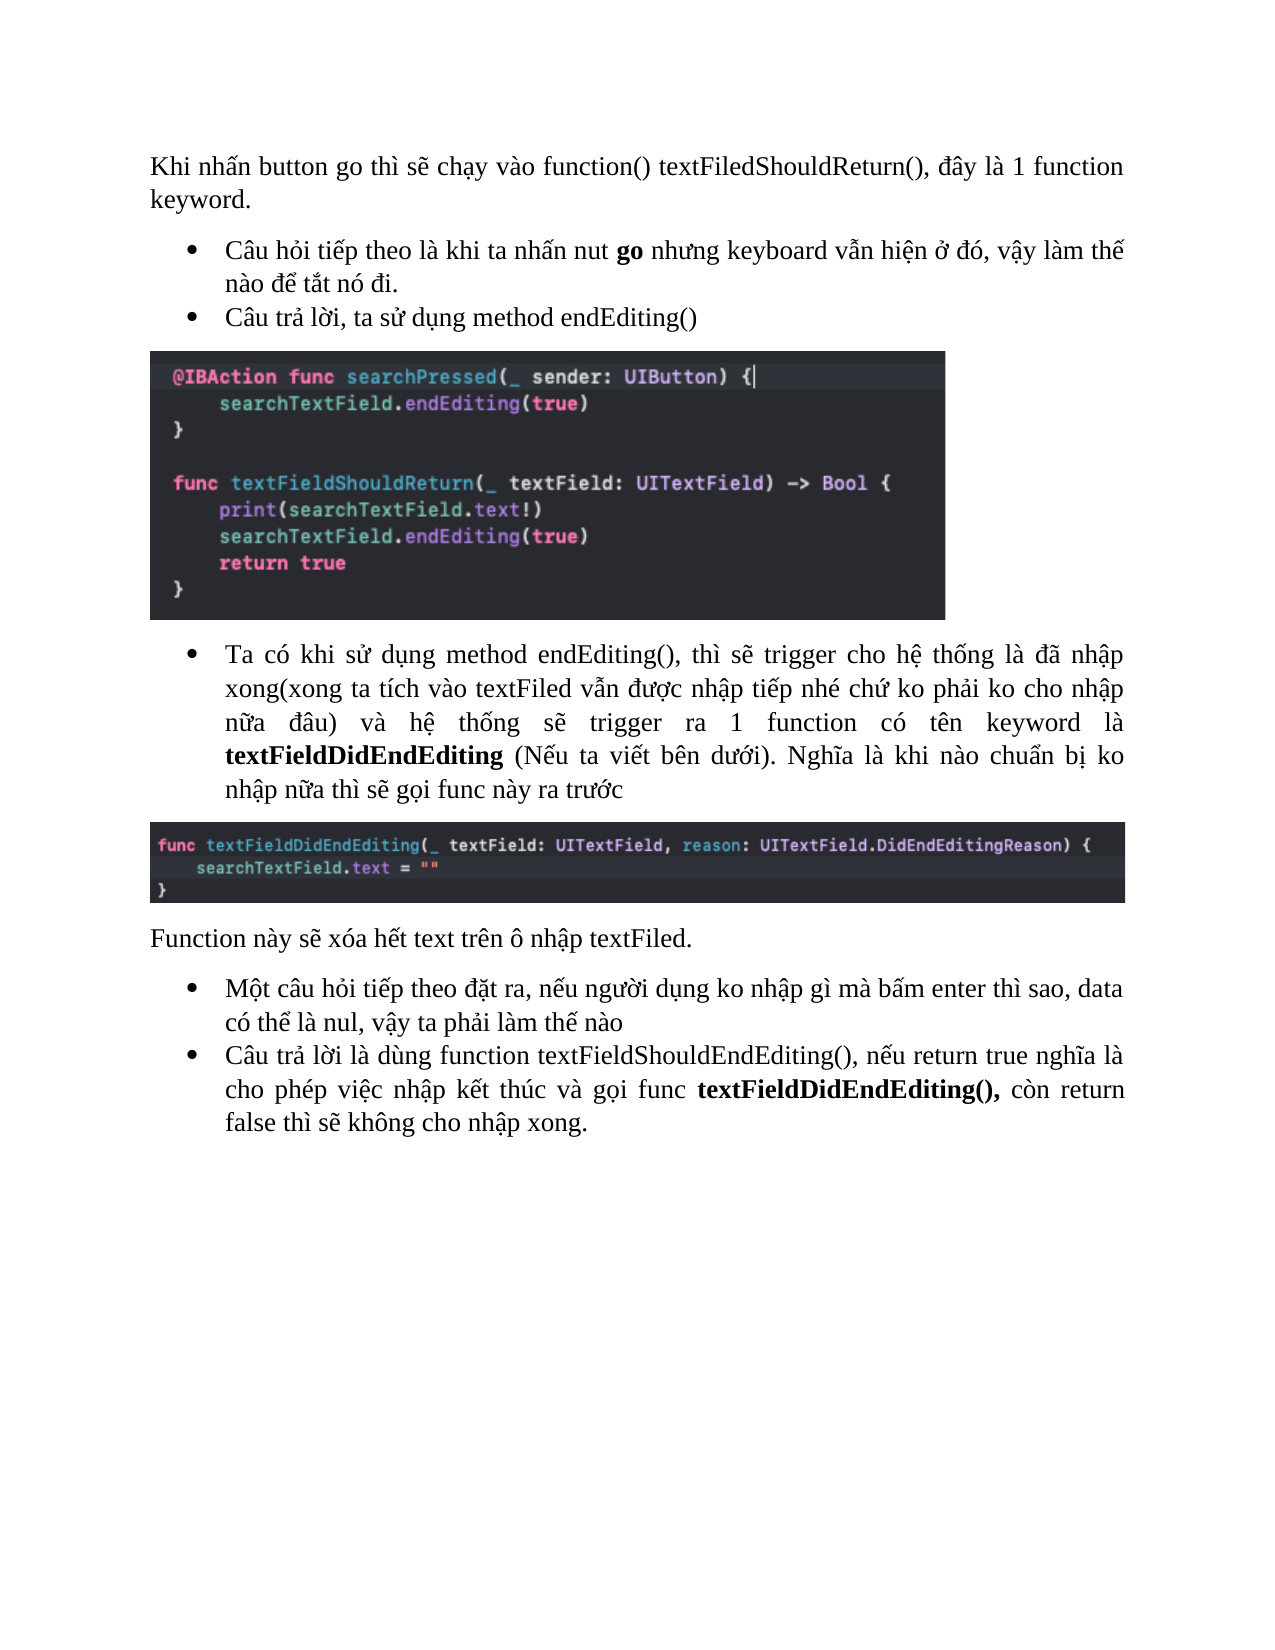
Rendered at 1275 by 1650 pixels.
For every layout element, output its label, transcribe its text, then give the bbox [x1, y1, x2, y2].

list Một câu hỏi tiếp theo đặt ra, nếu người dụng ko nhập gì mà bấm enter thì sao, data có thể là nul, vậy ta phải làm thế nào [187, 972, 1125, 1037]
text Function này sẽ xóa hết text trên ô nhập textFiled. [150, 922, 1125, 953]
text Khi nhấn button go thì sẽ chạy vào function() textFiledShouldReturn(), đây là 1 function keyword. [150, 150, 1125, 215]
list Câu trả lời là dùng function textFieldShouldEndEditing(), nếu return true nghĩa là cho phép việc nhập kết thúc và gọi func textFieldDidEndEditing(), còn return false thì sẽ không cho nhập xong. [187, 1039, 1125, 1137]
list Câu trả lời, ta sử dụng method endEditing() [187, 301, 1125, 332]
picture [150, 351, 946, 620]
list Ta có khi sử dụng method endEditing(), thì sẽ trigger cho hệ thống là đã nhập xong(xong ta tích vào textFiled vẫn được nhập tiếp nhé chứ ko phải ko cho nhập nữa đâu) và hệ thống sẽ trigger ra 1 function có tên keyword là textFieldDidEndEditing (Nếu ta viết bên dưới). Nghĩa là khi nào chuẩn bị ko nhập nữa thì sẽ gọi func này ra trước [187, 638, 1125, 804]
list Câu hỏi tiếp theo là khi ta nhấn nut go nhưng keyboard vẫn hiện ở đó, vậy làm thế nào để tắt nó đi. [187, 234, 1125, 298]
picture [150, 822, 1125, 903]
